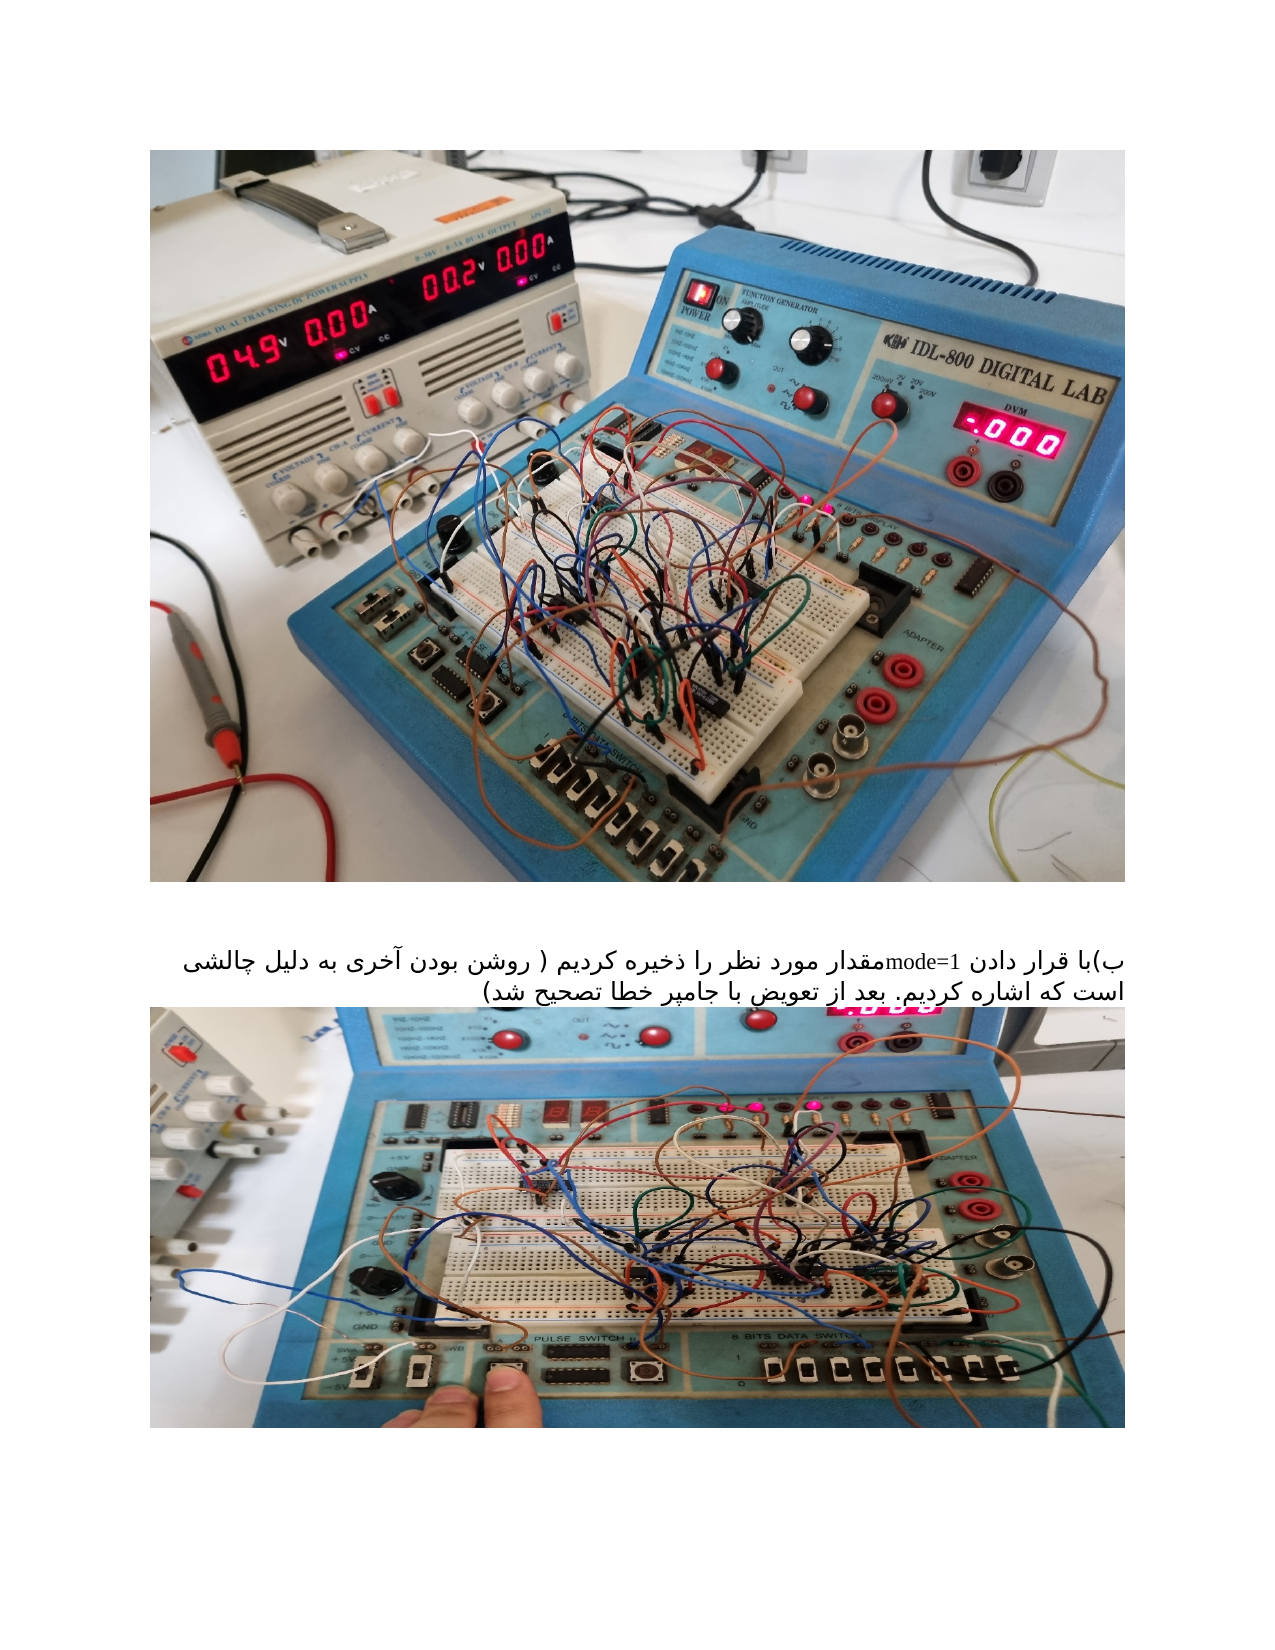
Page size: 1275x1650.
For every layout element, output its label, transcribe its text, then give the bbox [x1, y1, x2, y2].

picture [150, 150, 1125, 882]
text ب)با قرار دادن mode=1مقدار مورد نظر را ذخیره کردیم ( روشن بودن آخری به دلیل چالشی است که اشاره کردیم. بعد از تعویض با جامپر خطا تصحیح شد) [150, 946, 1125, 1007]
picture [150, 1007, 1125, 1428]
